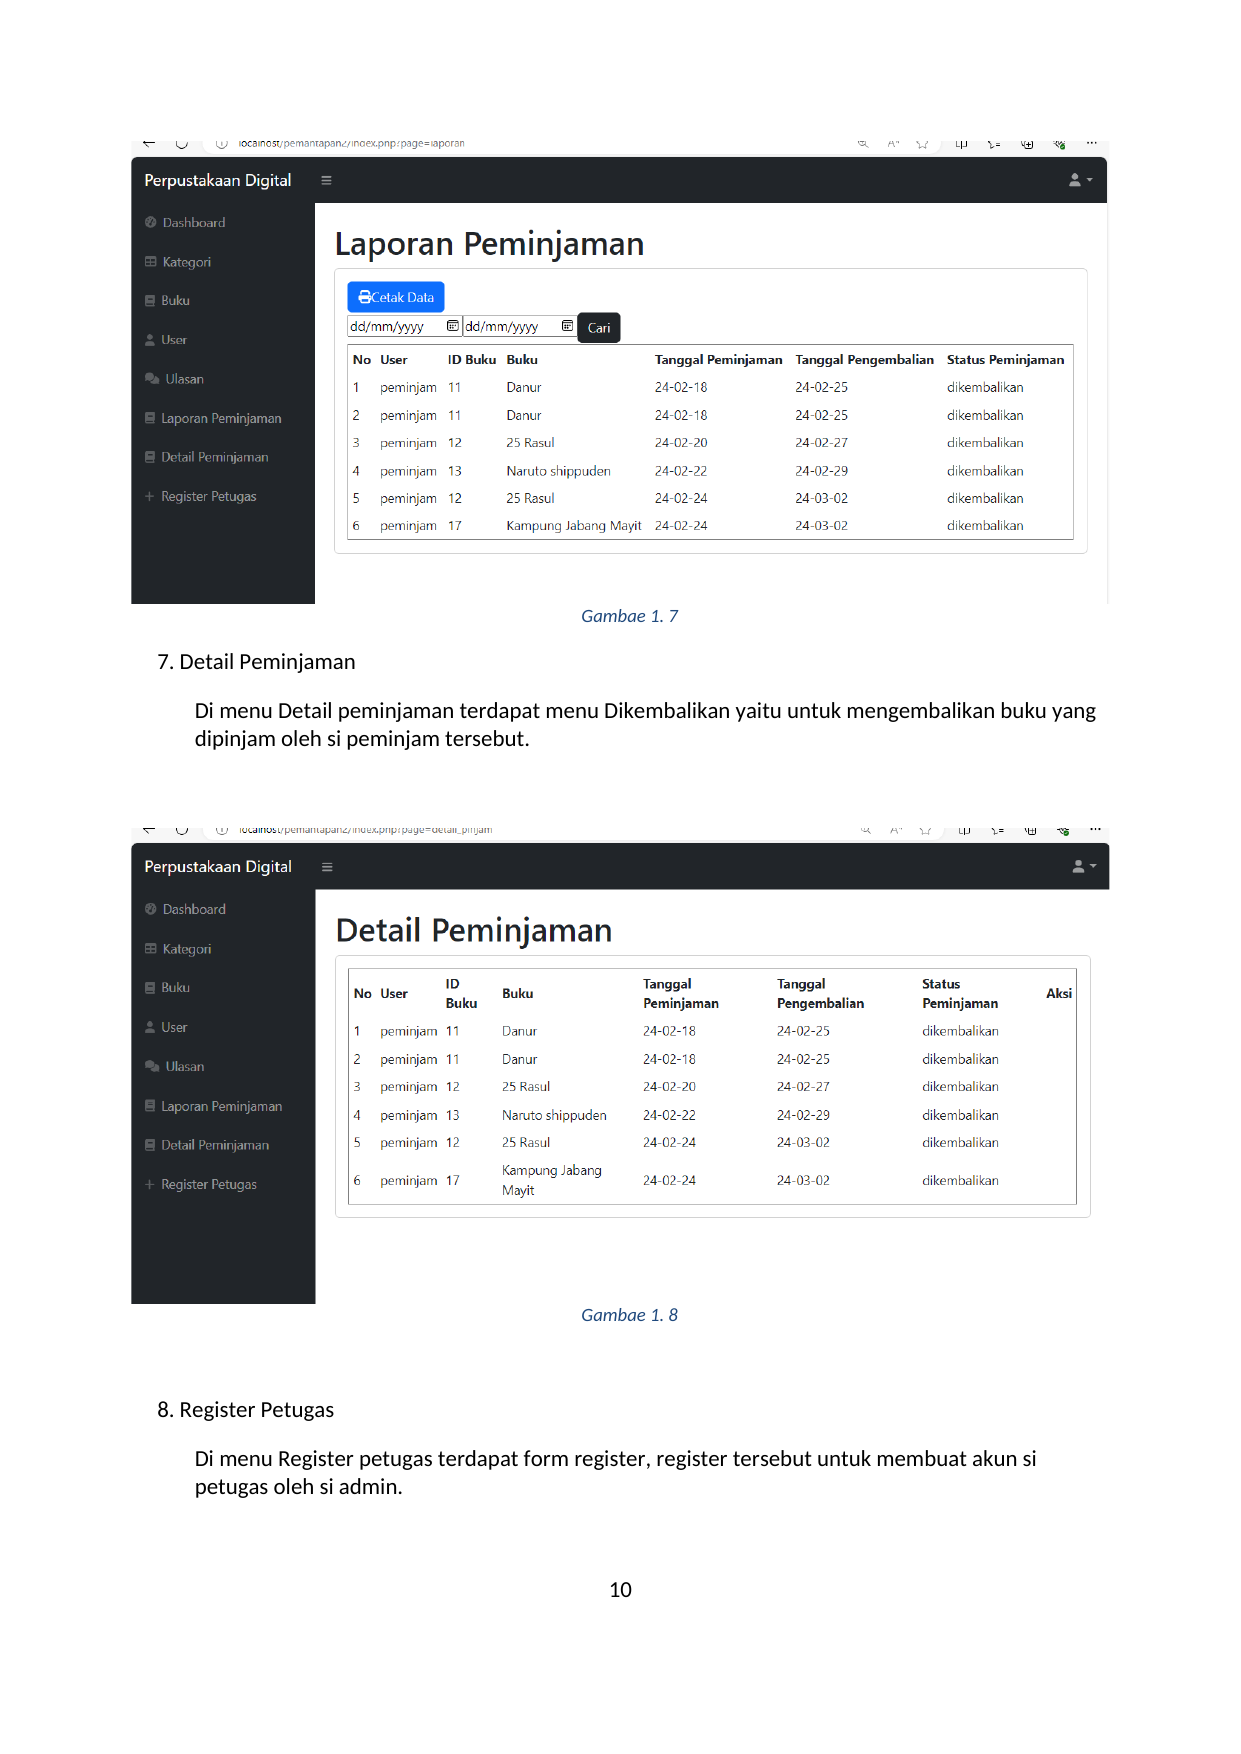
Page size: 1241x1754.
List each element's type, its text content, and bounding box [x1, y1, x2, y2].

list 7. Detail Peminjaman [157, 647, 1109, 676]
picture [131, 828, 1110, 1304]
text Gambae 1. 8 [581, 1304, 1109, 1326]
list Di menu Detail peminjaman terdapat menu Dikembalikan yaitu untuk mengembalikan buku yang dipinjam oleh si peminjam tersebut. [194, 696, 1109, 752]
picture [131, 141, 1110, 604]
text Gambae 1. 7 [131, 604, 1109, 627]
list Di menu Register petugas terdapat form register, register tersebut untuk membuat akun si petugas oleh si admin. [194, 1444, 1109, 1500]
list 8. Register Petugas [157, 1396, 1109, 1423]
